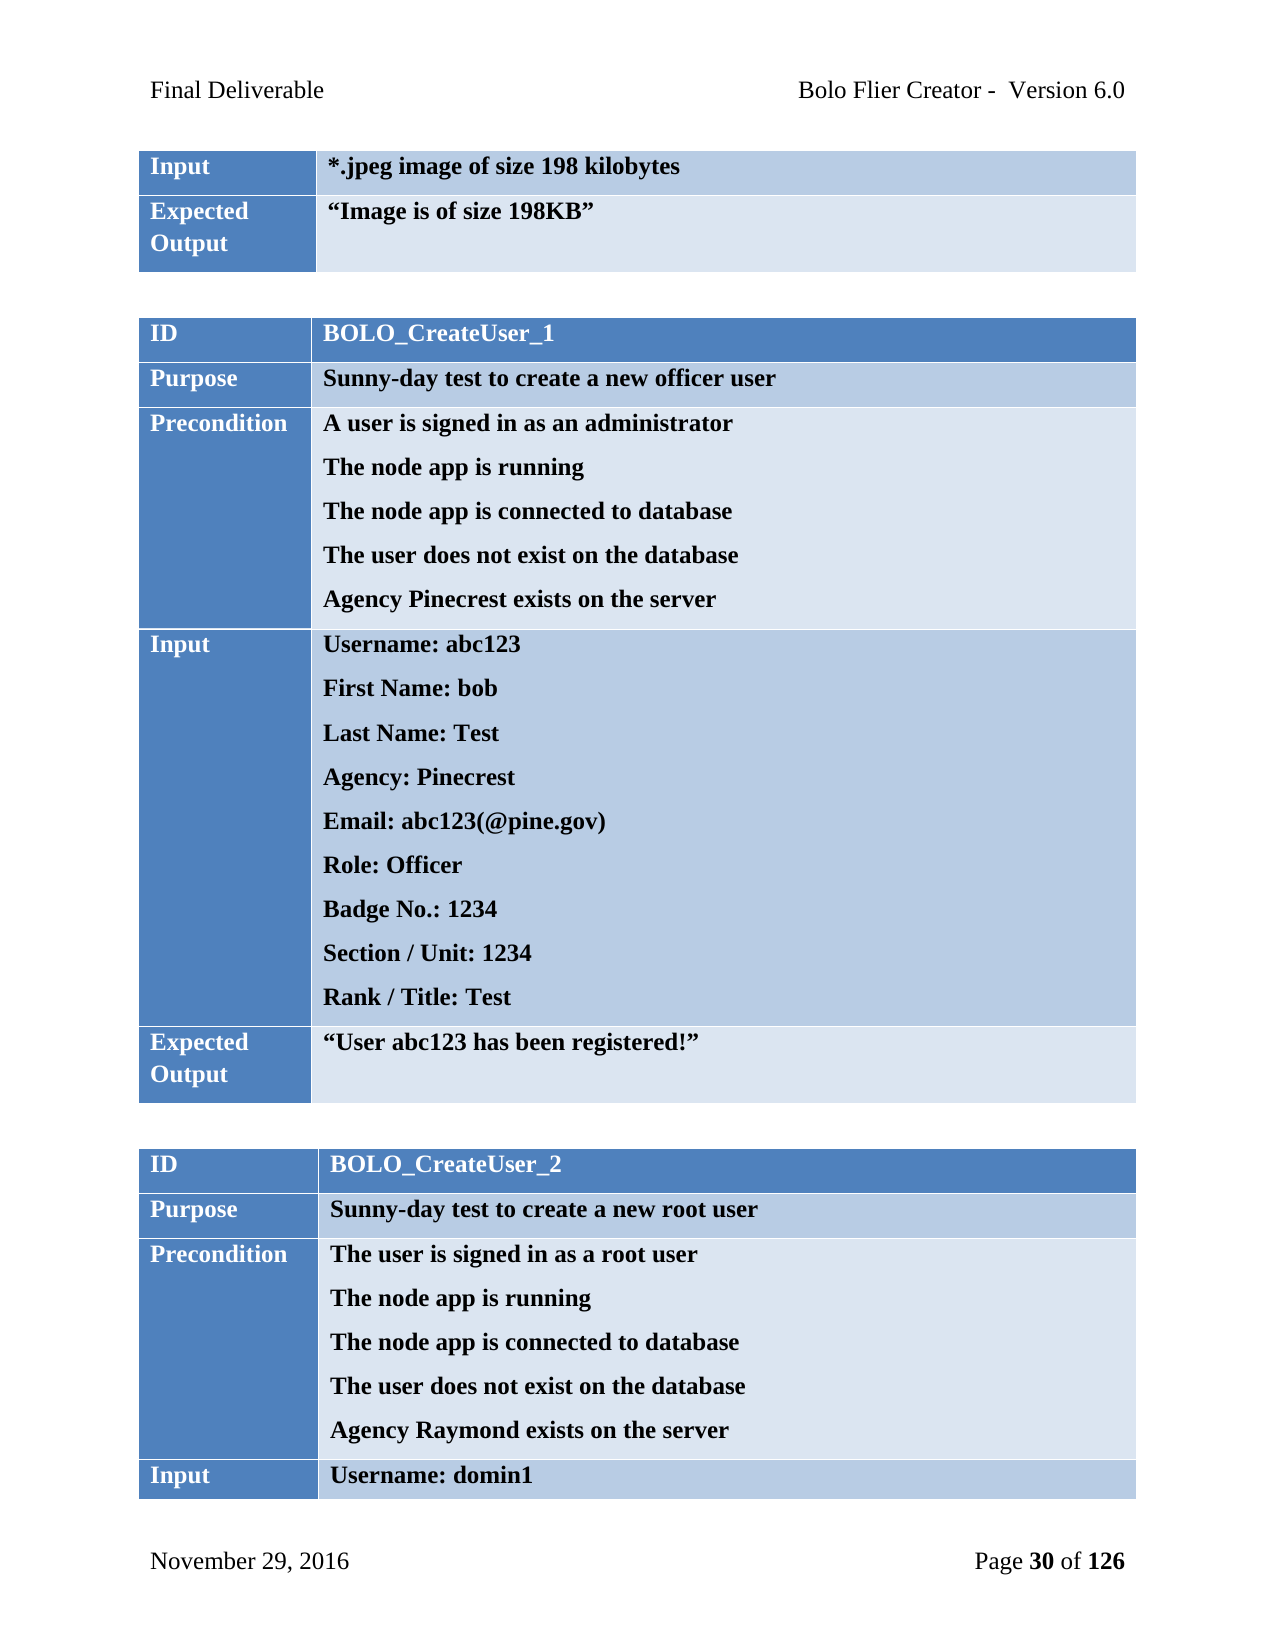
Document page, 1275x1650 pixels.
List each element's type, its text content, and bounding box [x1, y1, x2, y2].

table_cell A user is signed in as an administrator The node app is running The node app is connected to database The user does not exist on the database Agency Pinecrest exists on the server [312, 408, 1136, 628]
table_cell The user is signed in as a root user The node app is running The node app is connected to database The user does not exist on the database Agency Raymond exists on the server [319, 1239, 1136, 1459]
table_cell Expected Output [139, 1027, 311, 1103]
table_header BOLO_CreateUser_1 [312, 318, 1136, 362]
table_cell Purpose [139, 363, 311, 407]
table_cell Username: abc123 First Name: bob Last Name: Test Agency: Pinecrest Email: abc123(@pine.gov) Role: Officer Badge No.: 1234 Section / Unit: 1234 Rank / Title: Test [312, 630, 1136, 1026]
table_cell Input [139, 151, 316, 195]
table_cell “User abc123 has been registered!” [312, 1027, 1136, 1103]
table_cell Expected Output [139, 196, 316, 272]
table_cell Purpose [139, 1194, 318, 1238]
table_cell *.jpeg image of size 198 kilobytes [317, 151, 1136, 195]
table_cell “Image is of size 198KB” [317, 196, 1136, 272]
table_cell Precondition [139, 408, 311, 628]
table_cell Input [139, 1460, 318, 1499]
table_header BOLO_CreateUser_2 [319, 1149, 1136, 1193]
table_cell Input [139, 630, 311, 1026]
table_cell Sunny-day test to create a new officer user [312, 363, 1136, 407]
table_header ID [139, 318, 311, 362]
table_header ID [139, 1149, 318, 1193]
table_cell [319, 1460, 1136, 1499]
table_cell Precondition [139, 1239, 318, 1459]
table_cell Sunny-day test to create a new root user [319, 1194, 1136, 1238]
